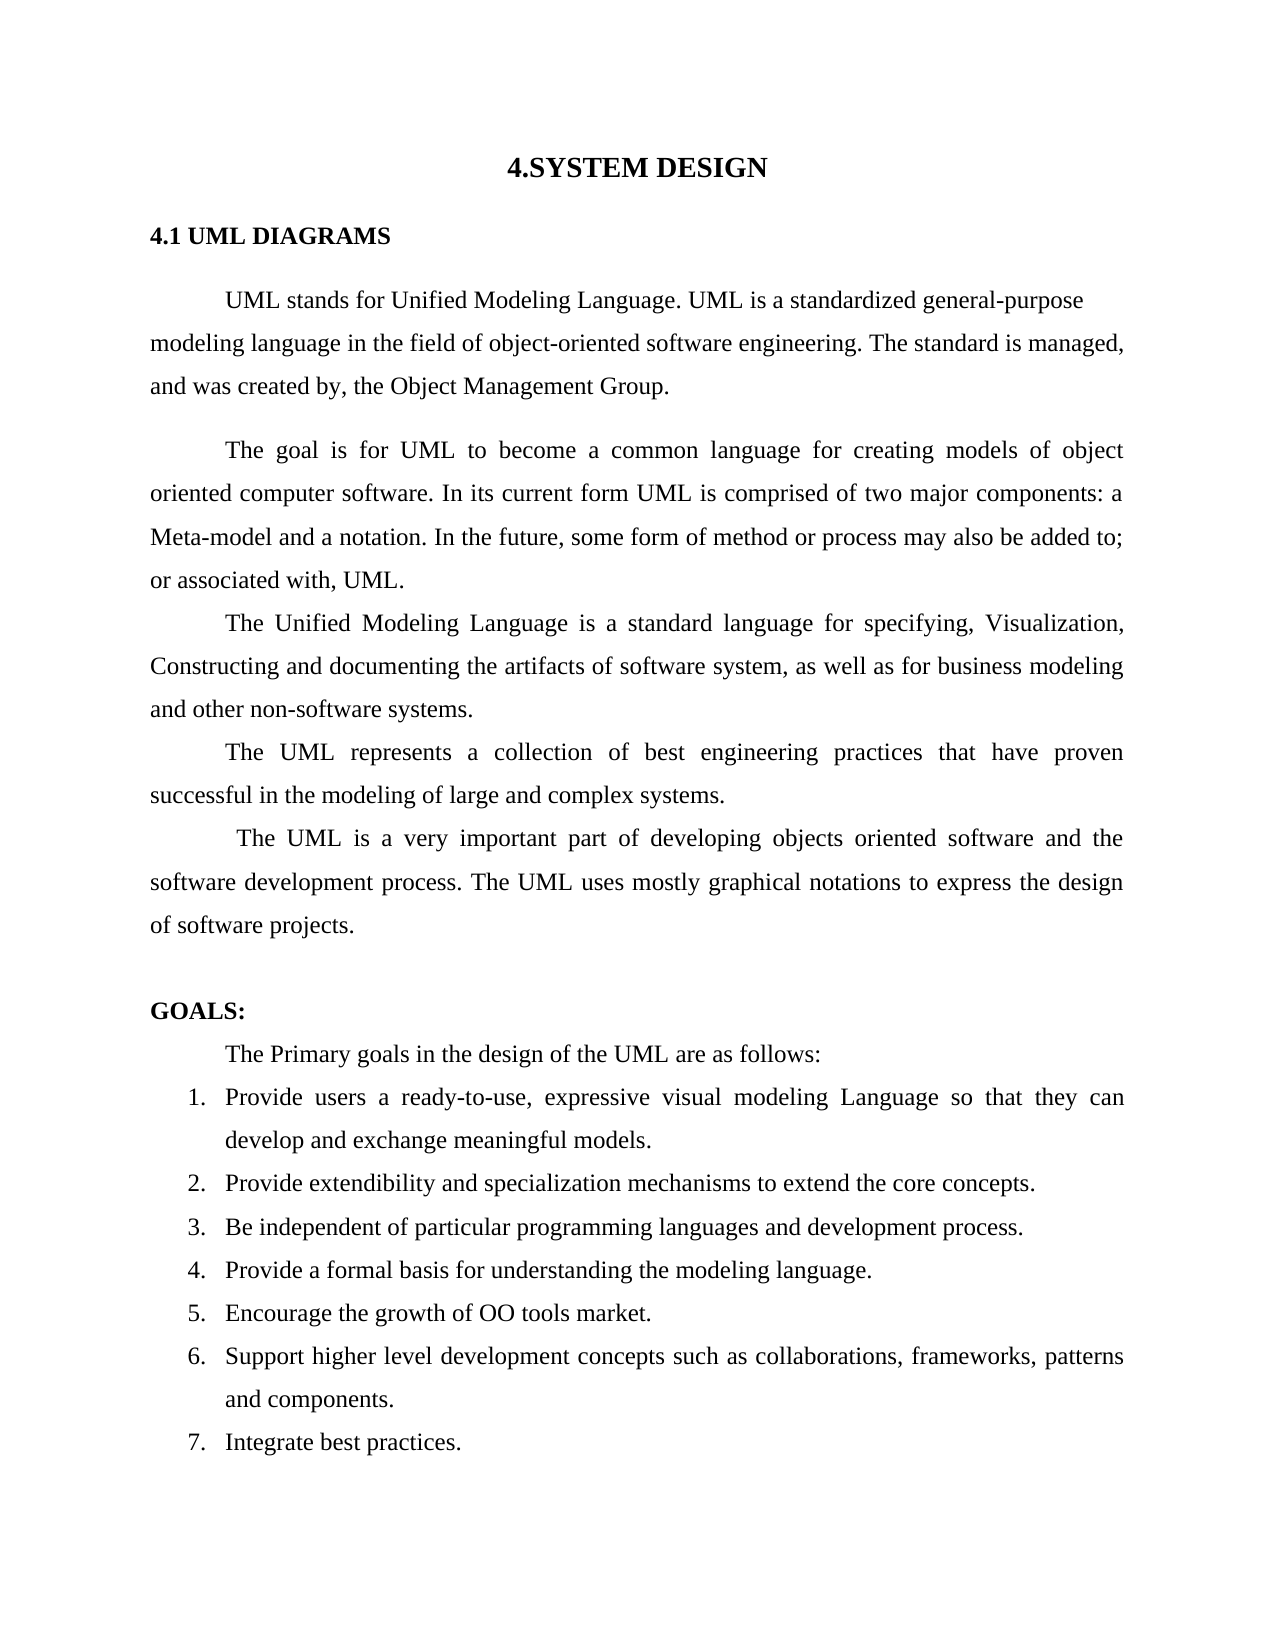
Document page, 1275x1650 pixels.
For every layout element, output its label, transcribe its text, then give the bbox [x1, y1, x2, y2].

list The Primary goals in the design of the UML are as follows: [150, 1039, 1125, 1068]
list The UML represents a collection of best engineering practices that have proven successful in the modeling of large and complex systems. [150, 737, 1125, 809]
text 4.1 UML DIAGRAMS [150, 221, 1125, 250]
list Provide extendibility and specialization mechanisms to extend the core concepts. [187, 1168, 1125, 1197]
list Support higher level development concepts such as collaborations, frameworks, patterns and components. [187, 1341, 1125, 1413]
list Provide users a ready-to-use, expressive visual modeling Language so that they can develop and exchange meaningful models. [187, 1082, 1125, 1154]
list Provide a formal basis for understanding the modeling language. [187, 1255, 1125, 1283]
text UML stands for Unified Modeling Language. UML is a standardized general-purpose modeling language in the field of object-oriented software engineering. The standard is managed, and was created by, the Object Management Group. [150, 285, 1125, 400]
list The goal is for UML to become a common language for creating models of object oriented computer software. In its current form UML is comprised of two major components: a Meta-model and a notation. In the future, some form of method or process may also be added to; or associated with, UML. [150, 435, 1125, 593]
list Encourage the growth of OO tools market. [187, 1298, 1125, 1327]
text 4.SYSTEM DESIGN [150, 150, 1125, 183]
list The UML is a very important part of developing objects oriented software and the software development process. The UML uses mostly graphical notations to express the design of software projects. [150, 823, 1125, 938]
list The Unified Modeling Language is a standard language for specifying, Visualization, Constructing and documenting the artifacts of software system, as well as for business modeling and other non-software systems. [150, 608, 1125, 723]
list GOALS: [150, 996, 1125, 1025]
list Be independent of particular programming languages and development process. [187, 1212, 1125, 1240]
list Integrate best practices. [187, 1427, 1125, 1456]
